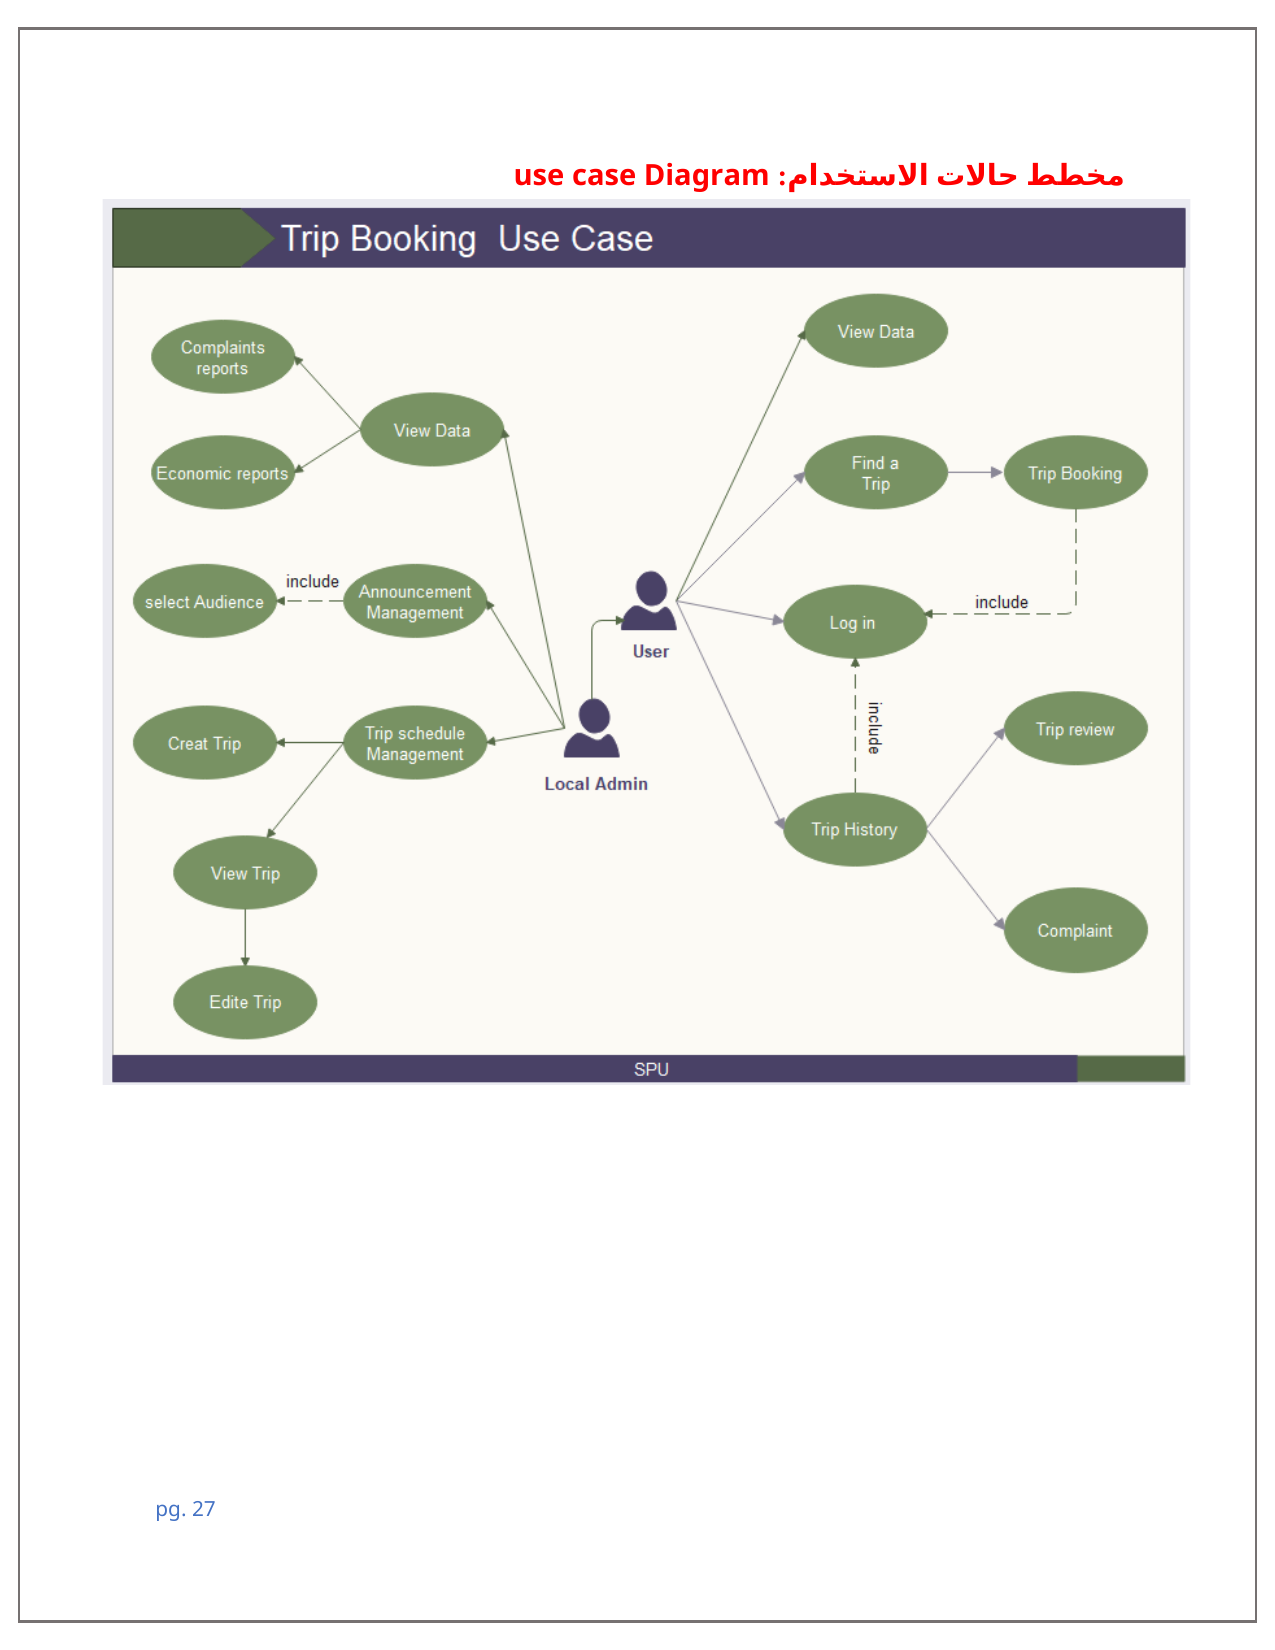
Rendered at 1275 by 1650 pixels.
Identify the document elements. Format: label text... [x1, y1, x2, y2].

subtitle مخطط حالات الاستخدام: use case Diagram [150, 154, 1125, 194]
